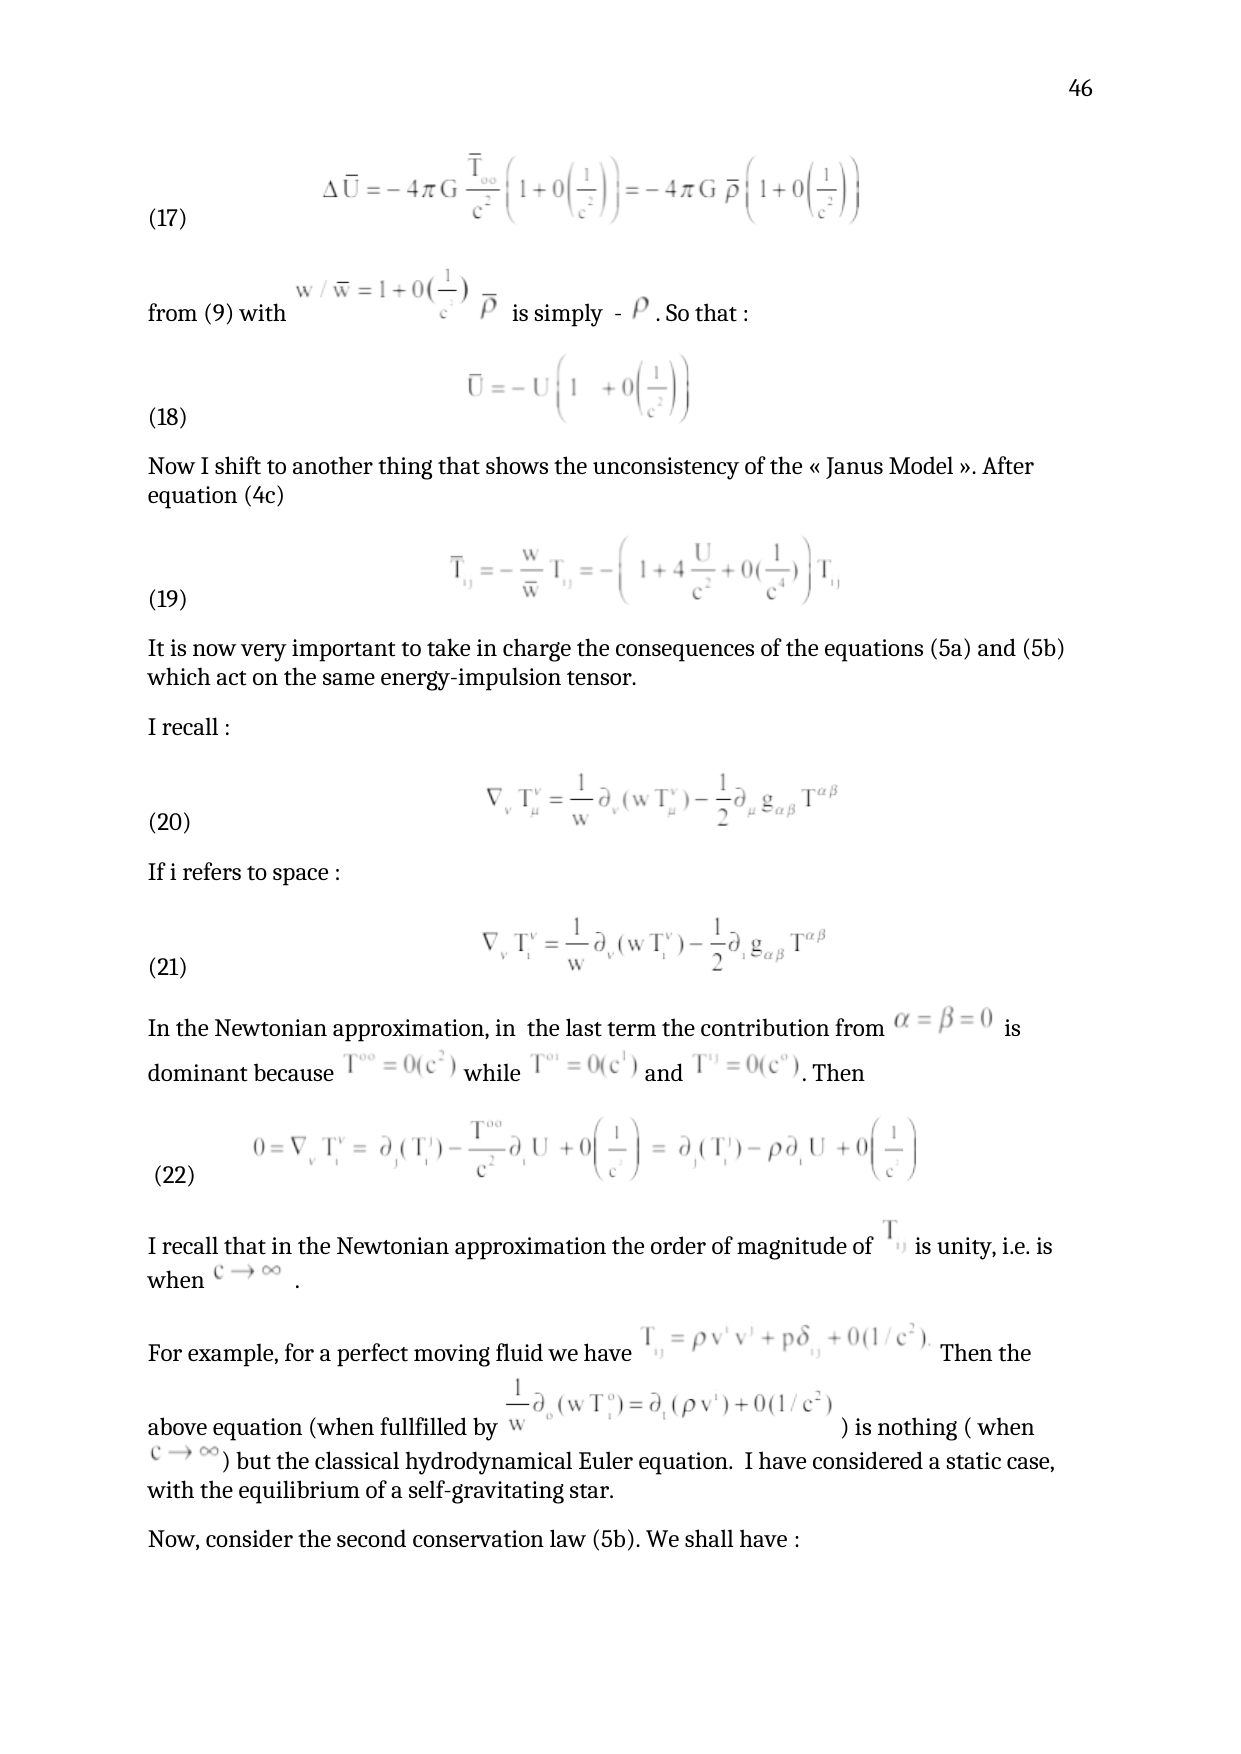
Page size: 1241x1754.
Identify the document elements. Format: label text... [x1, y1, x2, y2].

text (21) [148, 907, 1093, 981]
text I recall : [148, 713, 1093, 741]
text It is now very important to take in charge the consequences of the equations (5a) and (5b) which act on the same energy-impulsion tensor. [148, 634, 1093, 692]
text (18) [148, 349, 1093, 431]
text (19) [148, 531, 1093, 613]
text I recall that in the Newtonian approximation the order of magnitude of is unity, i.e. is when . [148, 1211, 1093, 1294]
text (20) [148, 762, 1093, 837]
text (22) [148, 1109, 1093, 1190]
text If i refers to space : [148, 857, 1093, 886]
text Now I shift to another thing that shows the unconsistency of the « Janus Model ». After equation (4c) [148, 452, 1093, 510]
text (17) [148, 148, 1093, 233]
text Now, consider the second conservation law (5b). We shall have : [148, 1525, 1093, 1554]
text In the Newtonian approximation, in the last term the contribution from is dominant because while and . Then [148, 1002, 1093, 1088]
text from (9) with is simply - . So that : [148, 253, 1093, 328]
text For example, for a perfect moving fluid we have Then the above equation (when fullfilled by ) is nothing ( when ) but the classical hydrodynamical Euler equation. I have considered a static case, with the equilibrium of a self-gravitating star. [148, 1315, 1093, 1504]
